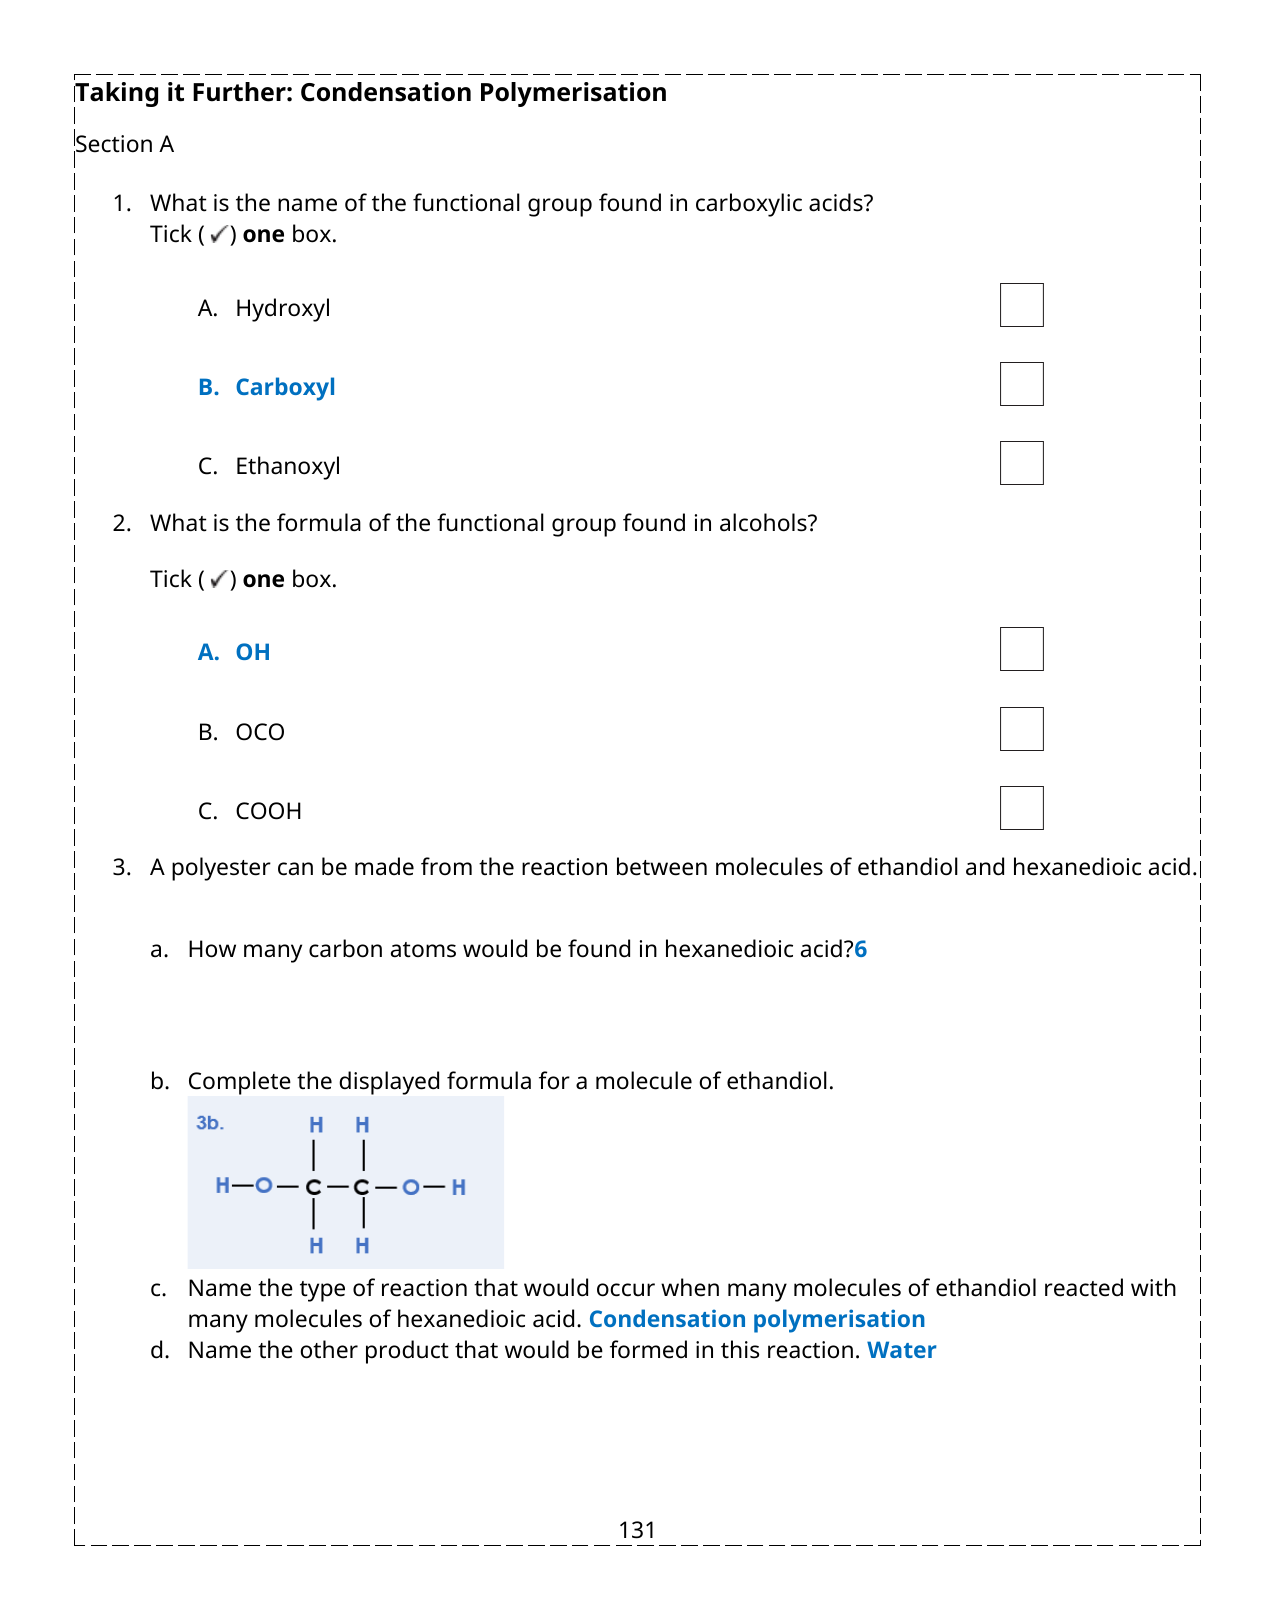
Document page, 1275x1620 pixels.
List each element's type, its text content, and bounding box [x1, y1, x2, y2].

list What is the formula of the functional group found in alcohols? [112, 507, 1200, 538]
table_header [986, 269, 1121, 348]
picture [997, 440, 1048, 488]
table_cell Ethanoxyl [149, 428, 986, 507]
table_cell OCO [149, 693, 986, 772]
list What is the name of the functional group found in carboxylic acids? [112, 187, 1141, 218]
picture [997, 784, 1048, 833]
table_cell [986, 772, 1121, 851]
picture [997, 705, 1048, 754]
list Complete the displayed formula for a molecule of ethandiol. [150, 1065, 1200, 1096]
text Section A [75, 128, 1200, 160]
list A polyester can be made from the reaction between molecules of ethandiol and hexanedioic acid. [112, 851, 1200, 882]
table_cell [986, 348, 1121, 427]
table_header Hydroxyl [149, 269, 986, 348]
table_cell Carboxyl [149, 348, 986, 427]
list Name the type of reaction that would occur when many molecules of ethandiol reacted with many molecules of hexanedioic acid. Condensation polymerisation [150, 1272, 1200, 1334]
list Tick ( ) one box. [150, 218, 1141, 250]
text Taking it Further: Condensation Polymerisation [75, 75, 1200, 109]
text Tick ( ) one box. [150, 563, 1141, 594]
picture [210, 225, 230, 243]
list Name the other product that would be formed in this reaction. Water [150, 1334, 1200, 1366]
picture [997, 360, 1048, 409]
picture [997, 281, 1048, 330]
table_cell [986, 693, 1121, 772]
list How many carbon atoms would be found in hexanedioic acid?6 [150, 933, 1200, 964]
table_header OH [149, 613, 986, 693]
table_header [986, 613, 1121, 693]
picture [210, 570, 230, 588]
table_cell [986, 428, 1121, 507]
picture [187, 1096, 505, 1269]
table_cell COOH [149, 772, 986, 851]
picture [997, 625, 1048, 674]
